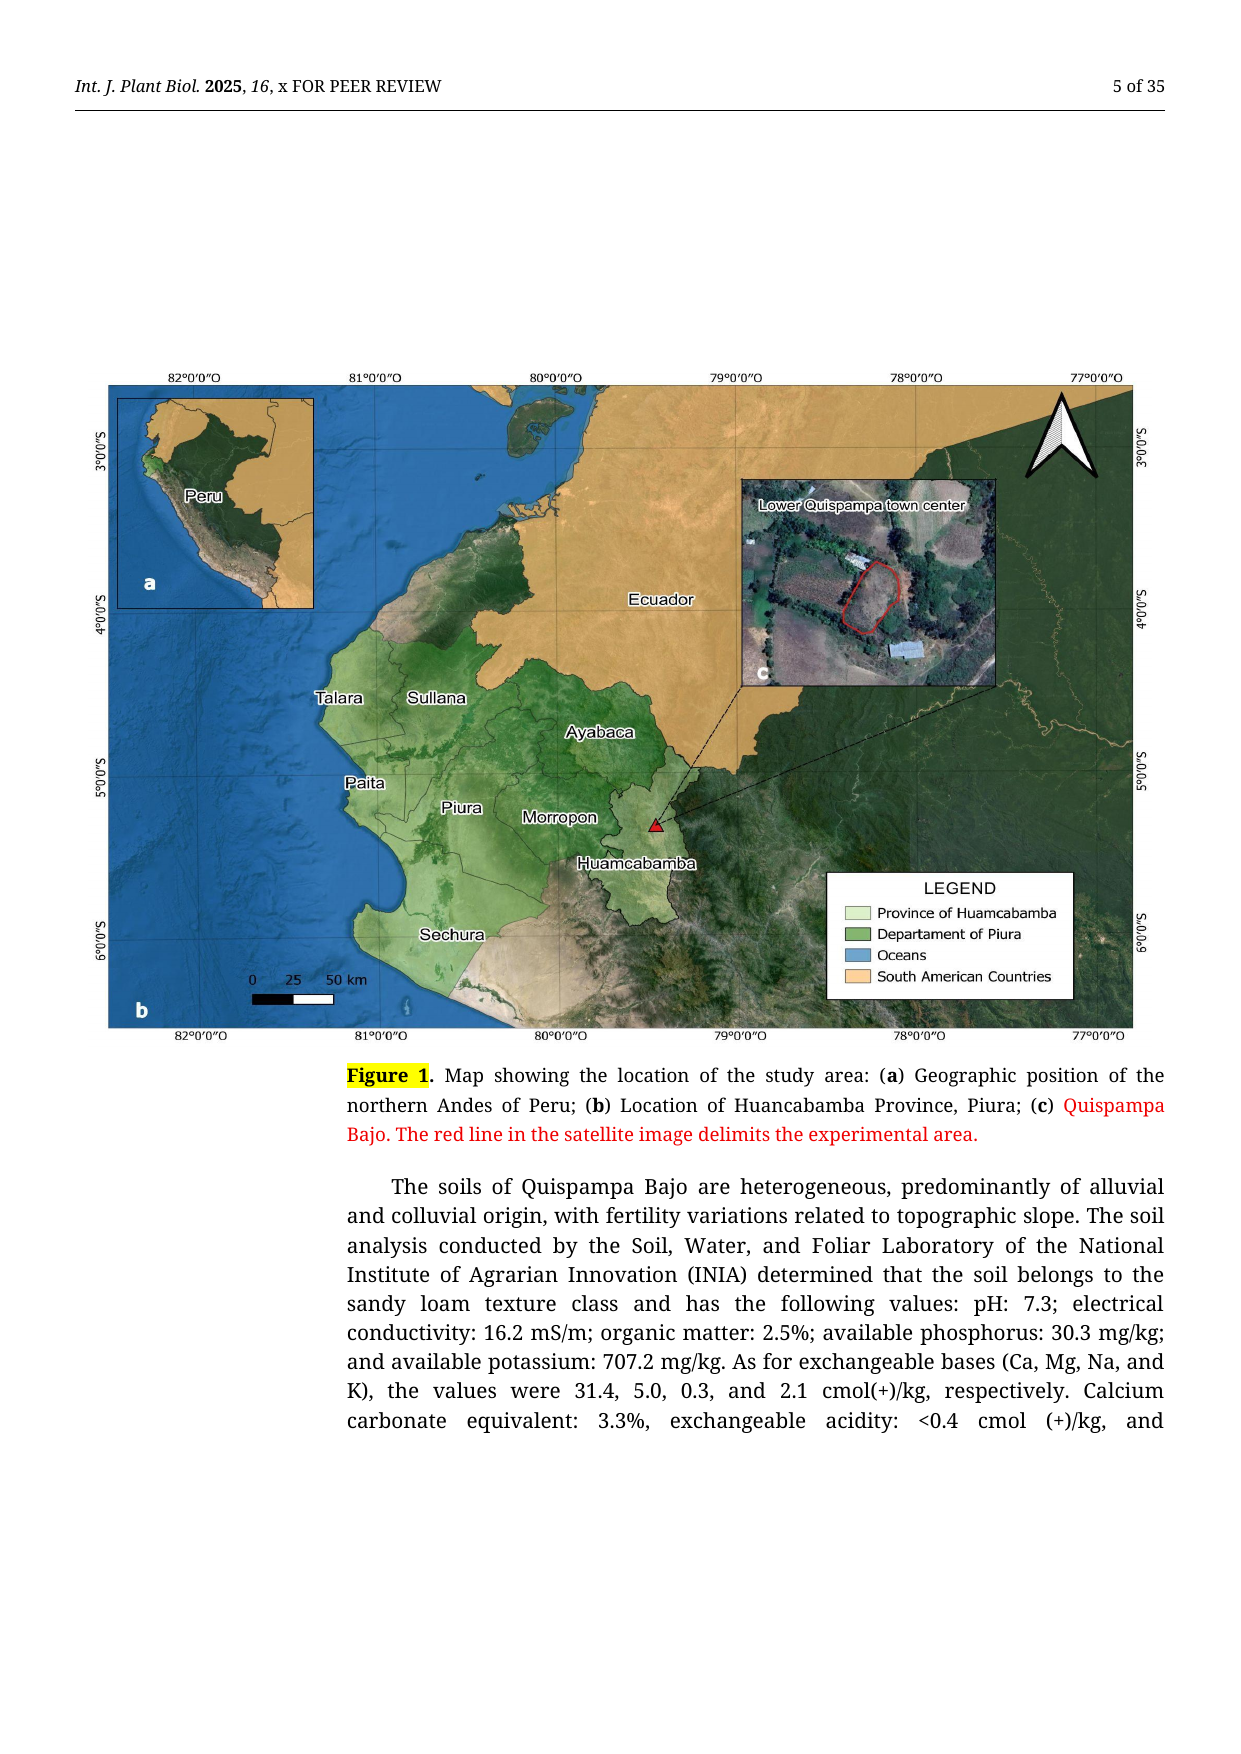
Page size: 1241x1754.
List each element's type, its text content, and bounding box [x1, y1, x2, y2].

picture [88, 367, 1153, 1047]
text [347, 1172, 1165, 1434]
text Figure 1. Map showing the location of the study area: (a) Geographic position of the northern Andes of Peru; (b) Location of Huancabamba Province, Piura; (c) Quispampa Bajo. The red line in the satellite image delimits the experimental area. [347, 1059, 1165, 1147]
